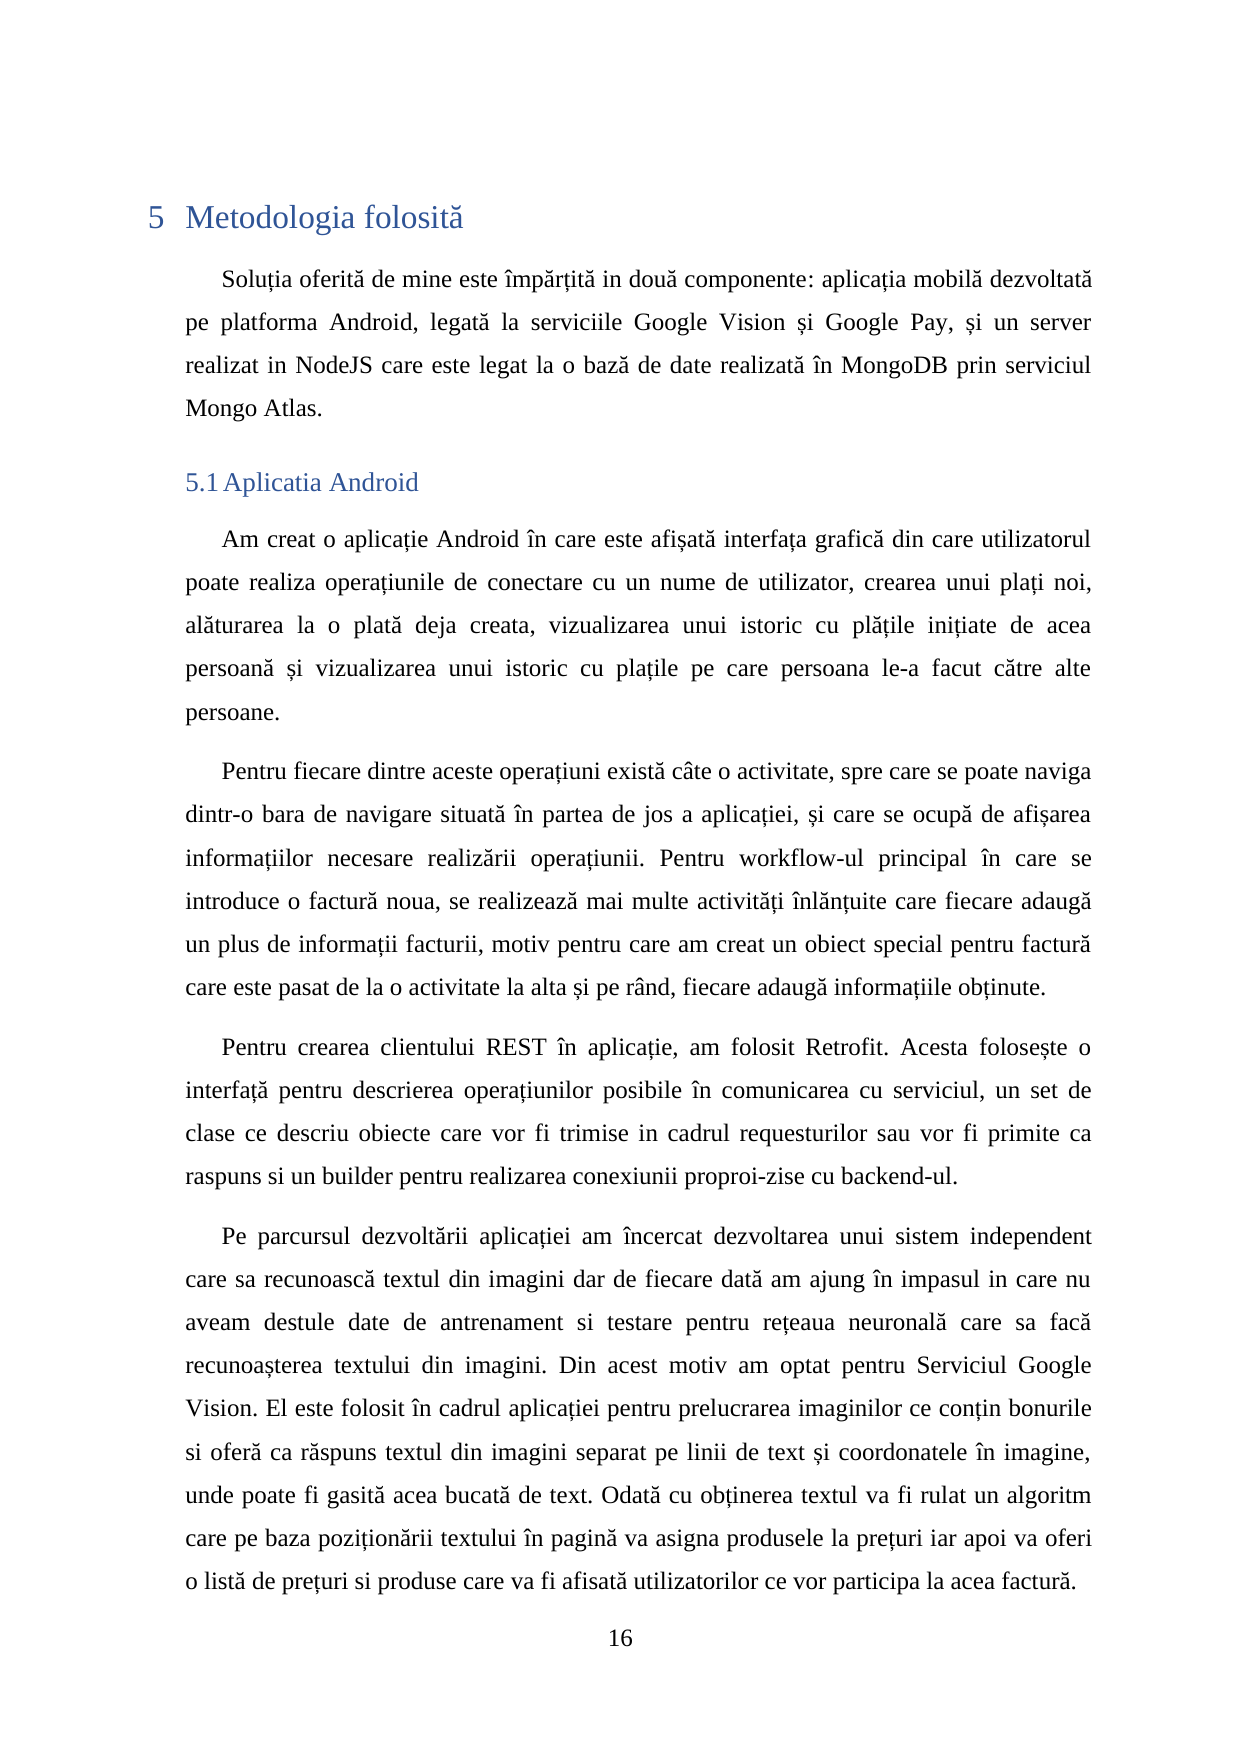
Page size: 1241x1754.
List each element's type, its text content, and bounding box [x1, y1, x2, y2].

subtitle Metodologia folosită [148, 198, 1093, 236]
text Pentru fiecare dintre aceste operațiuni există câte o activitate, spre care se poate naviga dintr-o bara de navigare situată în partea de jos a aplicației, și care se ocupă de afișarea informațiilor necesare realizării operațiunii. Pentru workflow-ul principal în care se introduce o factură noua, se realizează mai multe activități înlănțuite care fiecare adaugă un plus de informații facturii, motiv pentru care am creat un obiect special pentru factură care este pasat de la o activitate la alta și pe rând, fiecare adaugă informațiile obținute. [185, 756, 1093, 1001]
subtitle Aplicatia Android [185, 466, 1093, 497]
text Soluția oferită de mine este împărțită in două componente: aplicația mobilă dezvoltată pe platforma Android, legată la serviciile Google Vision și Google Pay, și un server realizat in NodeJS care este legat la o bază de date realizată în MongoDB prin serviciul Mongo Atlas. [185, 264, 1093, 422]
text Am creat o aplicație Android în care este afișată interfața grafică din care utilizatorul poate realiza operațiunile de conectare cu un nume de utilizator, crearea unui plați noi, alăturarea la o plată deja creata, vizualizarea unui istoric cu plățile inițiate de acea persoană și vizualizarea unui istoric cu plațile pe care persoana le-a facut către alte persoane. [185, 524, 1093, 725]
text Pentru crearea clientului REST în aplicație, am folosit Retrofit. Acesta folosește o interfață pentru descrierea operațiunilor posibile în comunicarea cu serviciul, un set de clase ce descriu obiecte care vor fi trimise in cadrul requesturilor sau vor fi primite ca raspuns si un builder pentru realizarea conexiunii proproi-zise cu backend-ul. [185, 1032, 1093, 1190]
text Pe parcursul dezvoltării aplicației am încercat dezvoltarea unui sistem independent care sa recunoască textul din imagini dar de fiecare dată am ajung în impasul in care nu aveam destule date de antrenament si testare pentru rețeaua neuronală care sa facă recunoașterea textului din imagini. Din acest motiv am optat pentru Serviciul Google Vision. El este folosit în cadrul aplicației pentru prelucrarea imaginilor ce conțin bonurile si oferă ca răspuns textul din imagini separat pe linii de text și coordonatele în imagine, unde poate fi gasită acea bucată de text. Odată cu obținerea textul va fi rulat un algoritm care pe baza poziționării textului în pagină va asigna produsele la prețuri iar apoi va oferi o listă de prețuri si produse care va fi afisată utilizatorilor ce vor participa la acea factură. [185, 1221, 1093, 1595]
